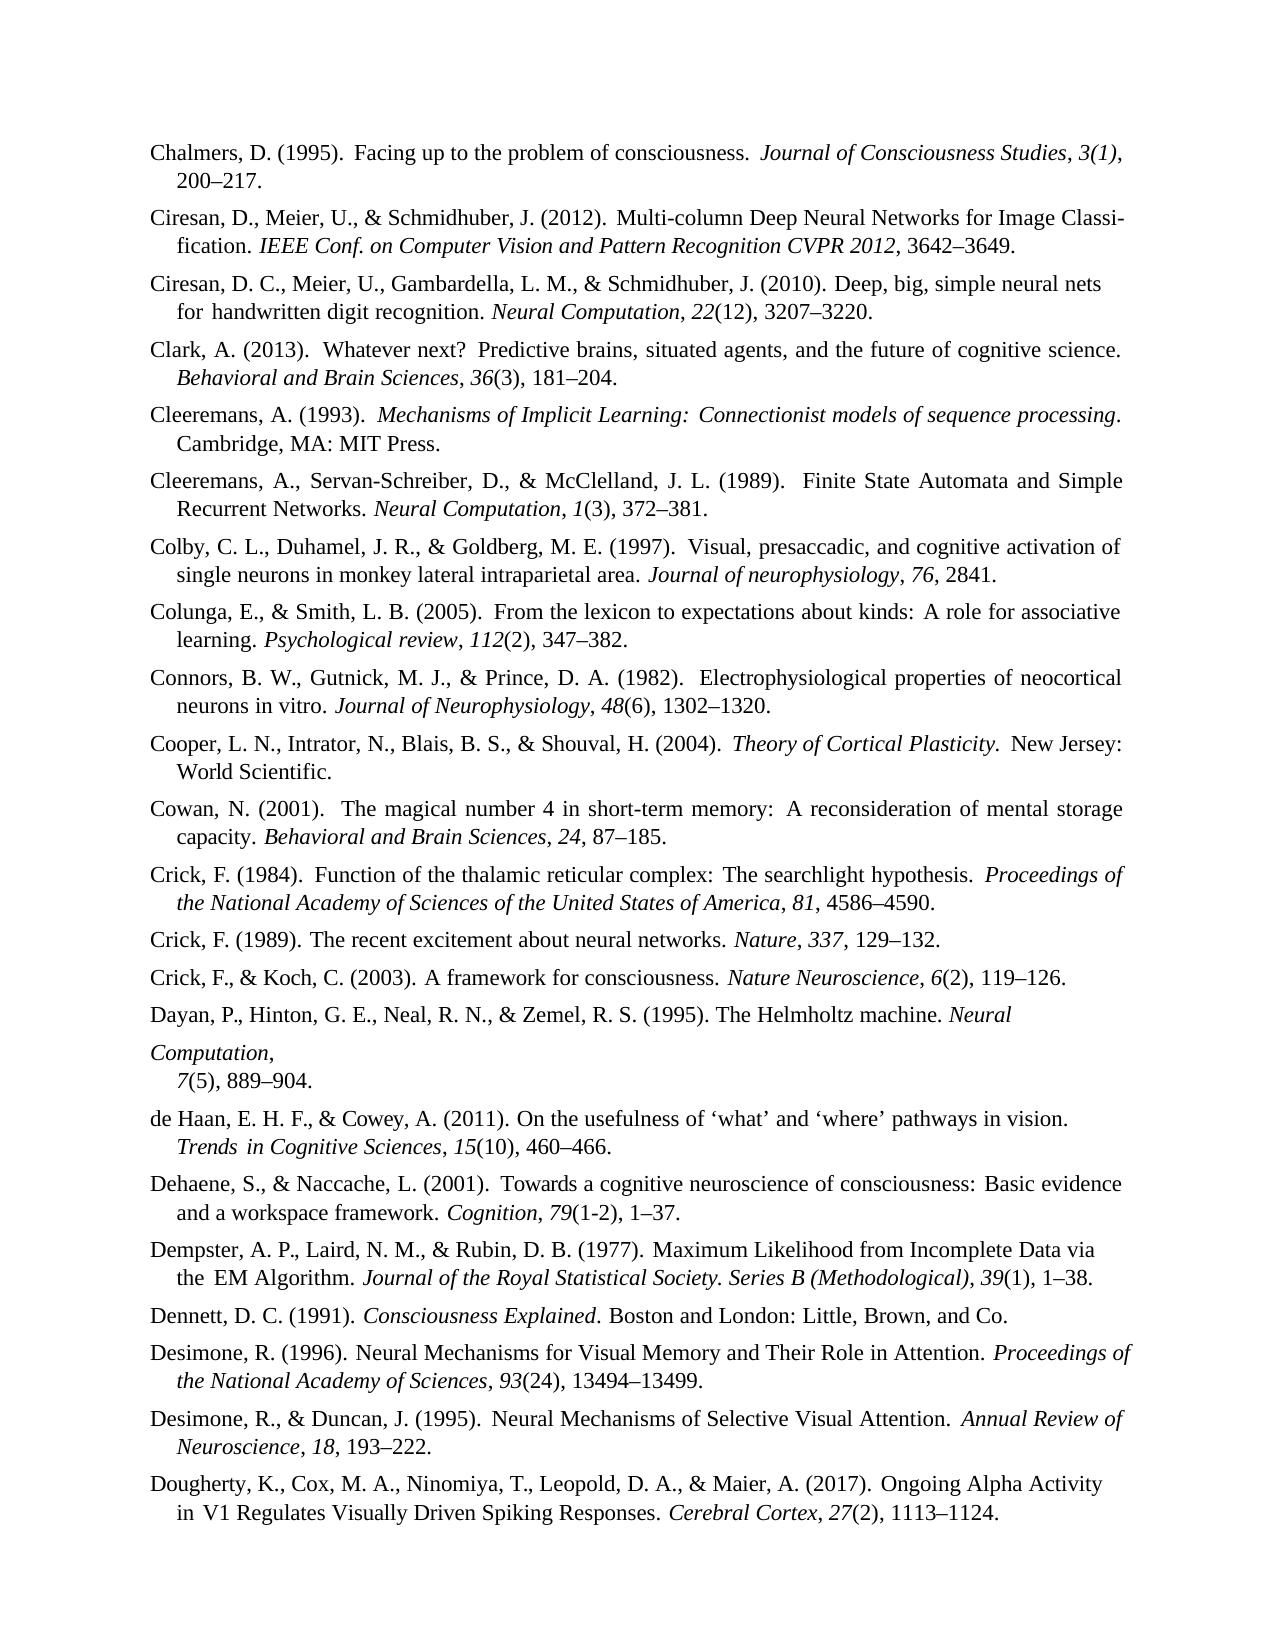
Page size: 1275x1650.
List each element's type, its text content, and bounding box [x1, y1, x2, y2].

text Cooper, L. N., Intrator, N., Blais, B. S., & Shouval, H. (2004). Theory of Cortical Plasticity. New Jersey: World Scientific. [150, 730, 1137, 784]
text 7(5), 889–904. [176, 1067, 1137, 1094]
text Ciresan, D. C., Meier, U., Gambardella, L. M., & Schmidhuber, J. (2010). Deep, big, simple neural nets for handwritten digit recognition. Neural Computation, 22(12), 3207–3220. [150, 270, 1125, 324]
text Cambridge, MA: MIT Press. [176, 430, 1137, 456]
text Clark, A. (2013). Whatever next? Predictive brains, situated agents, and the future of cognitive science. [150, 336, 1125, 362]
text Dougherty, K., Cox, M. A., Ninomiya, T., Leopold, D. A., & Maier, A. (2017). Ongoing Alpha Activity in V1 Regulates Visually Driven Spiking Responses. Cerebral Cortex, 27(2), 1113–1124. [150, 1470, 1125, 1525]
text Cleeremans, A., Servan-Schreiber, D., & McClelland, J. L. (1989). Finite State Automata and Simple Recurrent Networks. Neural Computation, 1(3), 372–381. [150, 467, 1125, 522]
text Dempster, A. P., Laird, N. M., & Rubin, D. B. (1977). Maximum Likelihood from Incomplete Data via the EM Algorithm. Journal of the Royal Statistical Society. Series B (Methodological), 39(1), 1–38. [150, 1236, 1125, 1291]
text de Haan, E. H. F., & Cowey, A. (2011). On the usefulness of ‘what’ and ‘where’ pathways in vision. Trends in Cognitive Sciences, 15(10), 460–466. [150, 1105, 1125, 1159]
text Desimone, R. (1996). Neural Mechanisms for Visual Memory and Their Role in Attention. Proceedings of the National Academy of Sciences, 93(24), 13494–13499. [150, 1339, 1137, 1394]
text Crick, F. (1984). Function of the thalamic reticular complex: The searchlight hypothesis. Proceedings of the National Academy of Sciences of the United States of America, 81, 4586–4590. [150, 861, 1137, 915]
text Desimone, R., & Duncan, J. (1995). Neural Mechanisms of Selective Visual Attention. Annual Review of Neuroscience, 18, 193–222. [150, 1405, 1137, 1459]
text Cleeremans, A. (1993). Mechanisms of Implicit Learning: Connectionist models of sequence processing. [150, 401, 1125, 428]
text Chalmers, D. (1995). Facing up to the problem of consciousness. Journal of Consciousness Studies, 3(1), 200–217. [150, 139, 1125, 193]
text Cowan, N. (2001). The magical number 4 in short-term memory: A reconsideration of mental storage capacity. Behavioral and Brain Sciences, 24, 87–185. [150, 795, 1125, 850]
text Colunga, E., & Smith, L. B. (2005). From the lexicon to expectations about kinds: A role for associative learning. Psychological review, 112(2), 347–382. [150, 598, 1125, 653]
text Ciresan, D., Meier, U., & Schmidhuber, J. (2012). Multi-column Deep Neural Networks for Image Classi- fication. IEEE Conf. on Computer Vision and Pattern Recognition CVPR 2012, 3642–3649. [150, 204, 1125, 259]
text Colby, C. L., Duhamel, J. R., & Goldberg, M. E. (1997). Visual, presaccadic, and cognitive activation of single neurons in monkey lateral intraparietal area. Journal of neurophysiology, 76, 2841. [150, 533, 1125, 587]
text Connors, B. W., Gutnick, M. J., & Prince, D. A. (1982). Electrophysiological properties of neocortical neurons in vitro. Journal of Neurophysiology, 48(6), 1302–1320. [150, 664, 1125, 718]
text Behavioral and Brain Sciences, 36(3), 181–204. [176, 364, 1137, 390]
text Crick, F. (1989). The recent excitement about neural networks. Nature, 337, 129–132. [150, 927, 1125, 953]
text Dehaene, S., & Naccache, L. (2001). Towards a cognitive neuroscience of consciousness: Basic evidence and a workspace framework. Cognition, 79(1-2), 1–37. [150, 1170, 1125, 1225]
text Crick, F., & Koch, C. (2003). A framework for consciousness. Nature Neuroscience, 6(2), 119–126. Dayan, P., Hinton, G. E., Neal, R. N., & Zemel, R. S. (1995). The Helmholtz machine. Neural Computation, [150, 953, 1124, 1065]
text Dennett, D. C. (1991). Consciousness Explained. Boston and London: Little, Brown, and Co. [150, 1302, 1125, 1328]
